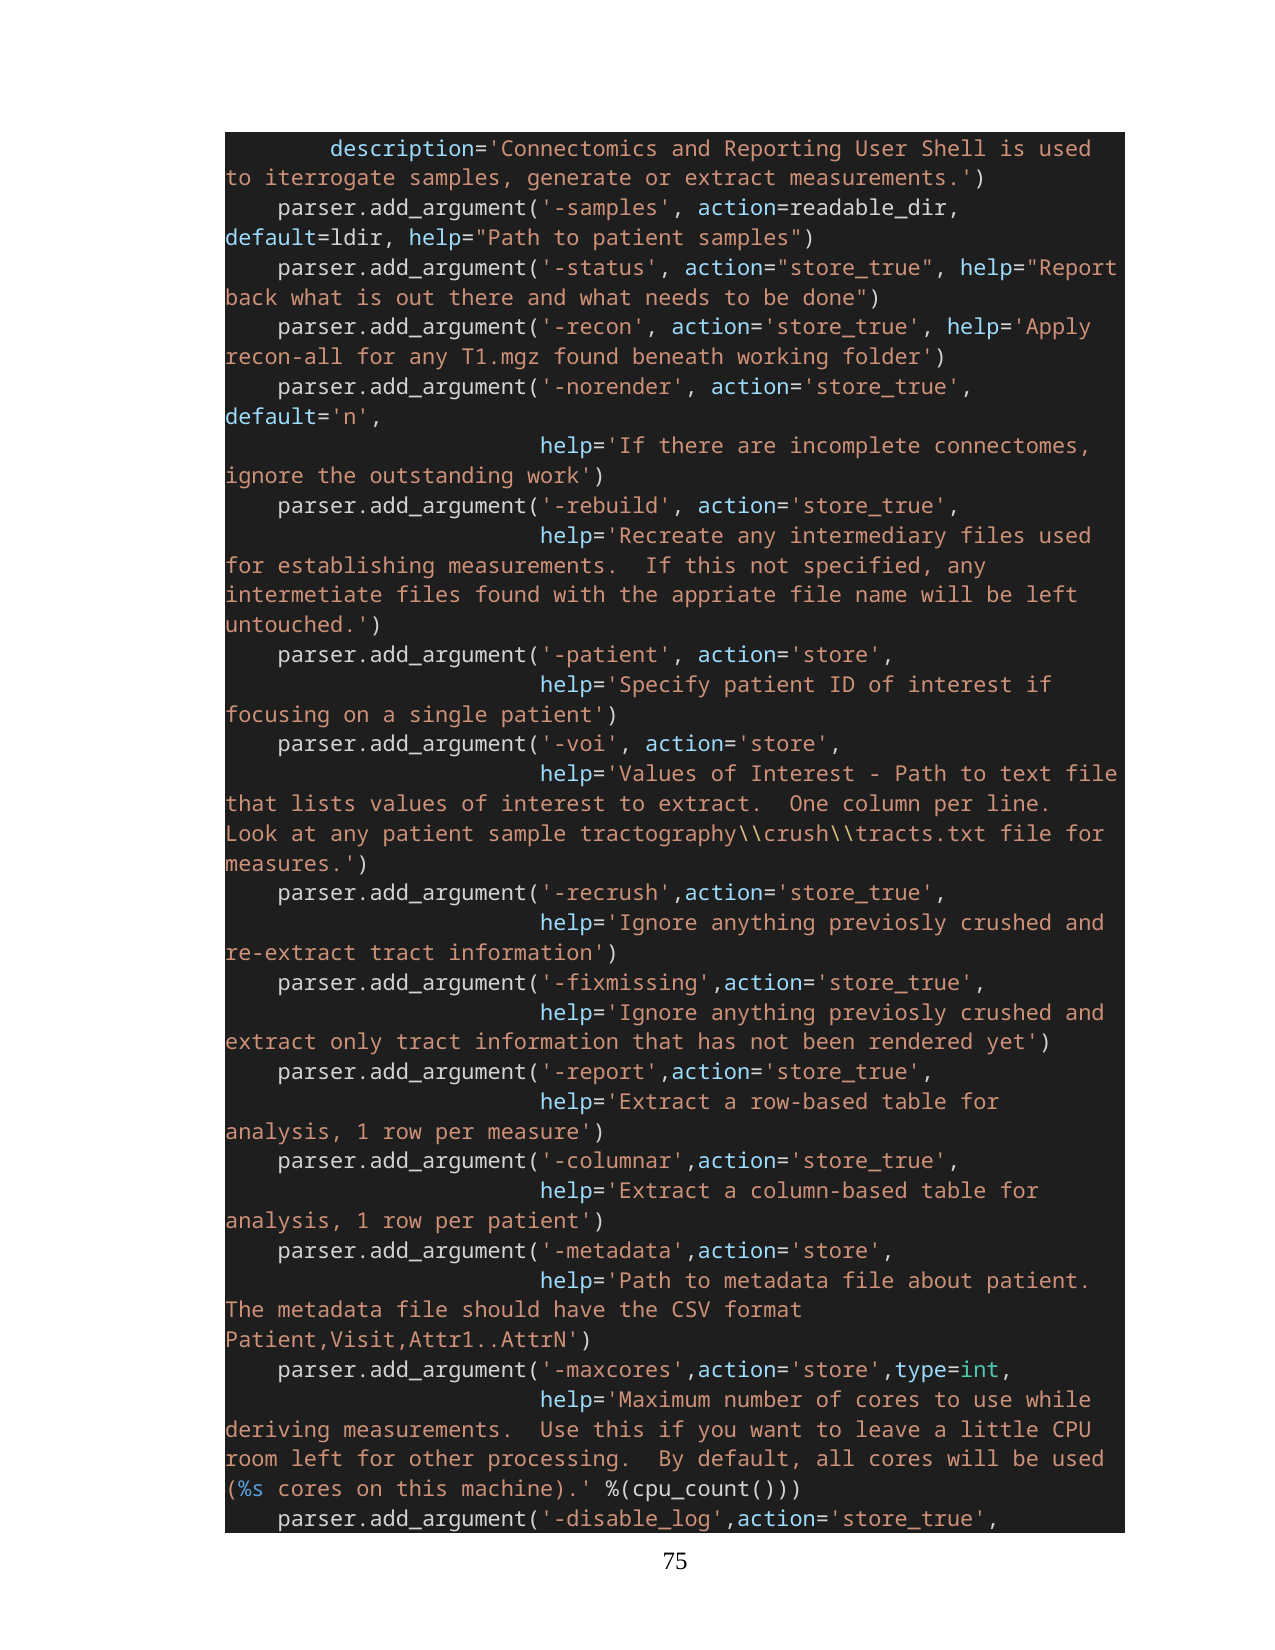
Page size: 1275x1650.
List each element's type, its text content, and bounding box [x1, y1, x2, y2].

text parser.add_argument('-columnar',action='store_true', [225, 1145, 1125, 1175]
text description='Connectomics and Reporting User Shell is used to iterrogate samples, generate or extract measurements.') [225, 132, 1125, 192]
text parser.add_argument('-samples', action=readable_dir, default=ldir, help="Path to patient samples") [225, 192, 1125, 252]
text help='Extract a column-based table for analysis, 1 row per patient') [225, 1175, 1125, 1235]
text parser.add_argument('-maxcores',action='store',type=int, [225, 1354, 1125, 1384]
text help='Values of Interest - Path to text file that lists values of interest to extract. One column per line. Look at any patient sample tractography\\crush\\tracts.txt file for measures.') [225, 758, 1125, 877]
text parser.add_argument('-voi', action='store', [225, 728, 1125, 758]
text help='Specify patient ID of interest if focusing on a single patient') [225, 669, 1125, 728]
text parser.add_argument('-patient', action='store', [225, 639, 1125, 669]
text parser.add_argument('-metadata',action='store', [225, 1235, 1125, 1264]
text parser.add_argument('-rebuild', action='store_true', [225, 490, 1125, 520]
text parser.add_argument('-disable_log',action='store_true', [225, 1503, 1125, 1533]
text help='Ignore anything previosly crushed and re-extract tract information') [225, 907, 1125, 967]
text help='Extract a row-based table for analysis, 1 row per measure') [225, 1086, 1125, 1145]
text parser.add_argument('-fixmissing',action='store_true', [225, 967, 1125, 996]
text parser.add_argument('-norender', action='store_true', default='n', [225, 371, 1125, 430]
text help='Ignore anything previosly crushed and extract only tract information that has not been rendered yet') [225, 996, 1125, 1056]
text help='Recreate any intermediary files used for establishing measurements. If this not specified, any intermetiate files found with the appriate file name will be left untouched.') [225, 520, 1125, 639]
text parser.add_argument('-status', action="store_true", help="Report back what is out there and what needs to be done") [225, 252, 1125, 311]
text help='Maximum number of cores to use while deriving measurements. Use this if you want to leave a little CPU room left for other processing. By default, all cores will be used (%s cores on this machine).' %(cpu_count())) [225, 1384, 1125, 1503]
text help='If there are incomplete connectomes, ignore the outstanding work') [225, 430, 1125, 490]
text parser.add_argument('-report',action='store_true', [225, 1056, 1125, 1086]
text parser.add_argument('-recrush',action='store_true', [225, 877, 1125, 907]
text help='Path to metadata file about patient. The metadata file should have the CSV format Patient,Visit,Attr1..AttrN') [225, 1264, 1125, 1354]
text parser.add_argument('-recon', action='store_true', help='Apply recon-all for any T1.mgz found beneath working folder') [225, 311, 1125, 371]
